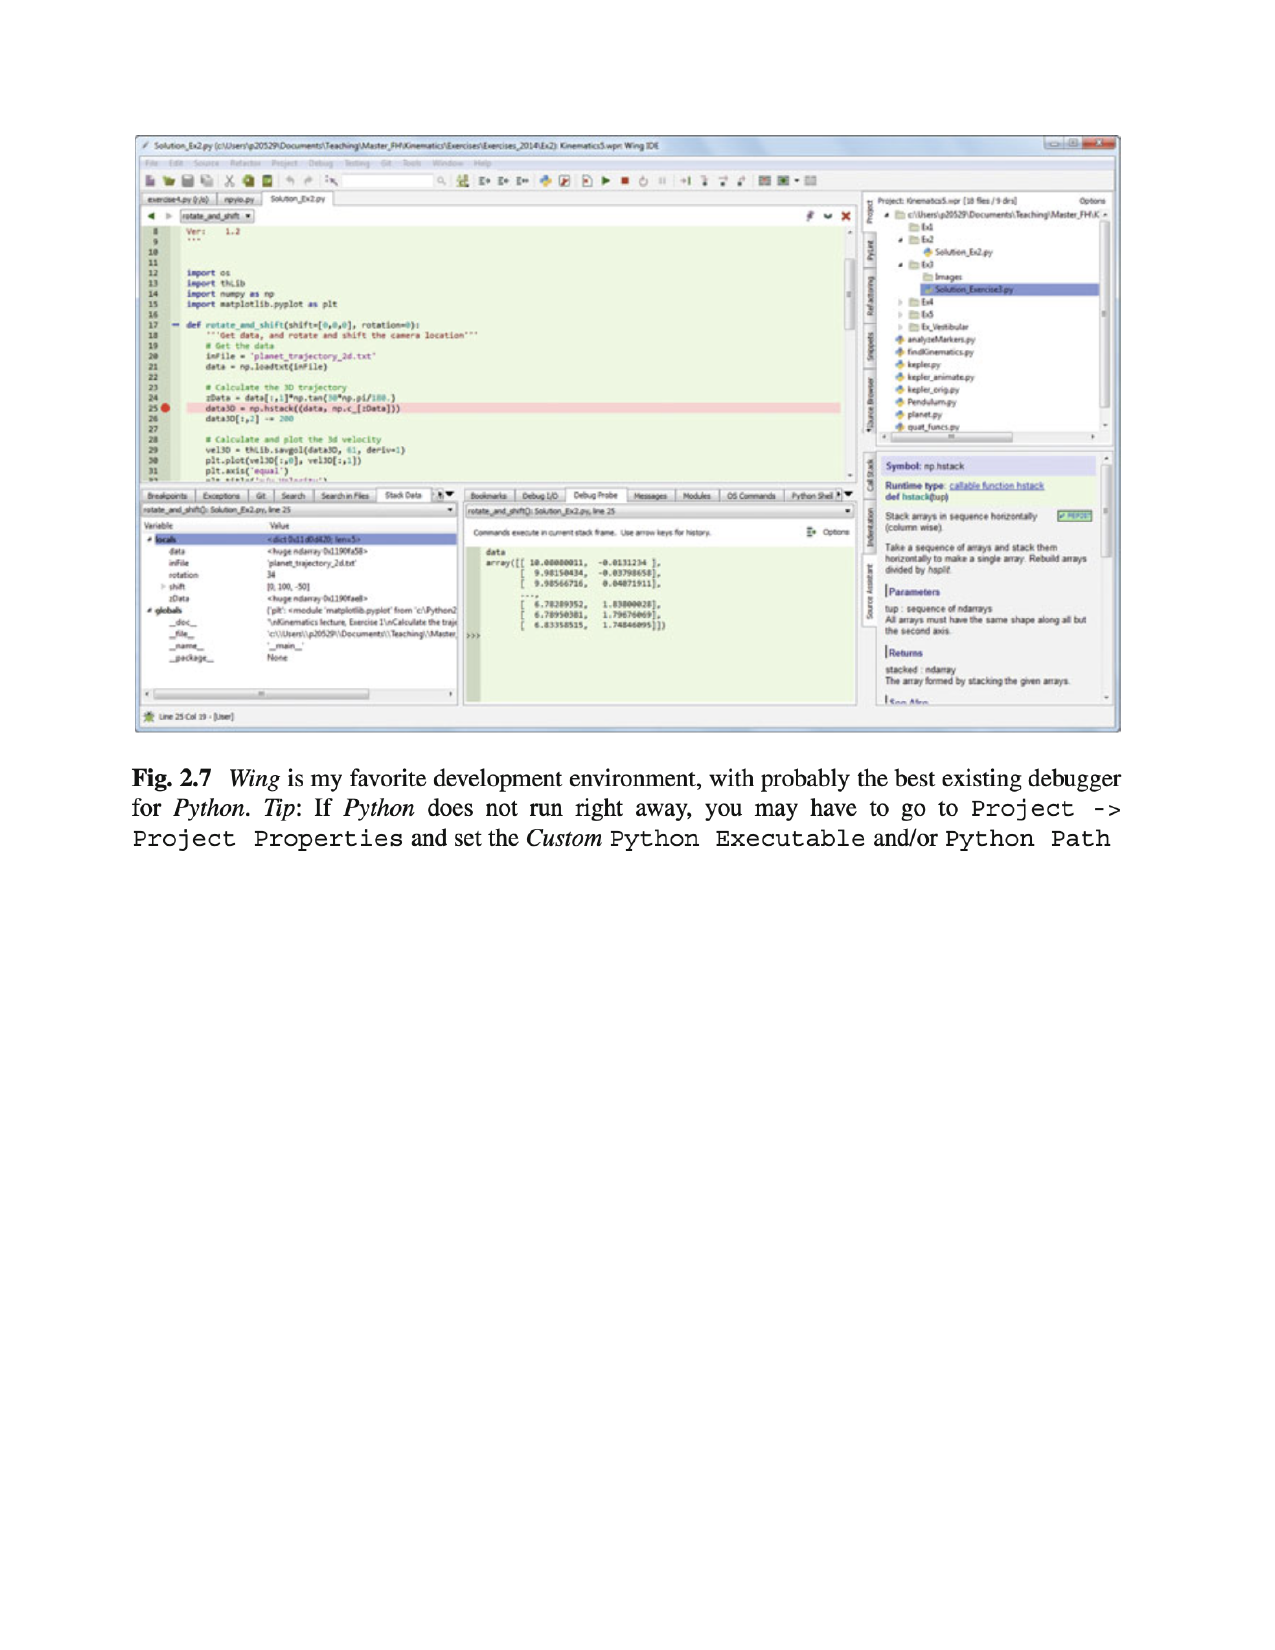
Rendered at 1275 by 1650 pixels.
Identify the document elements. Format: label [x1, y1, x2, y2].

picture [118, 118, 1157, 860]
